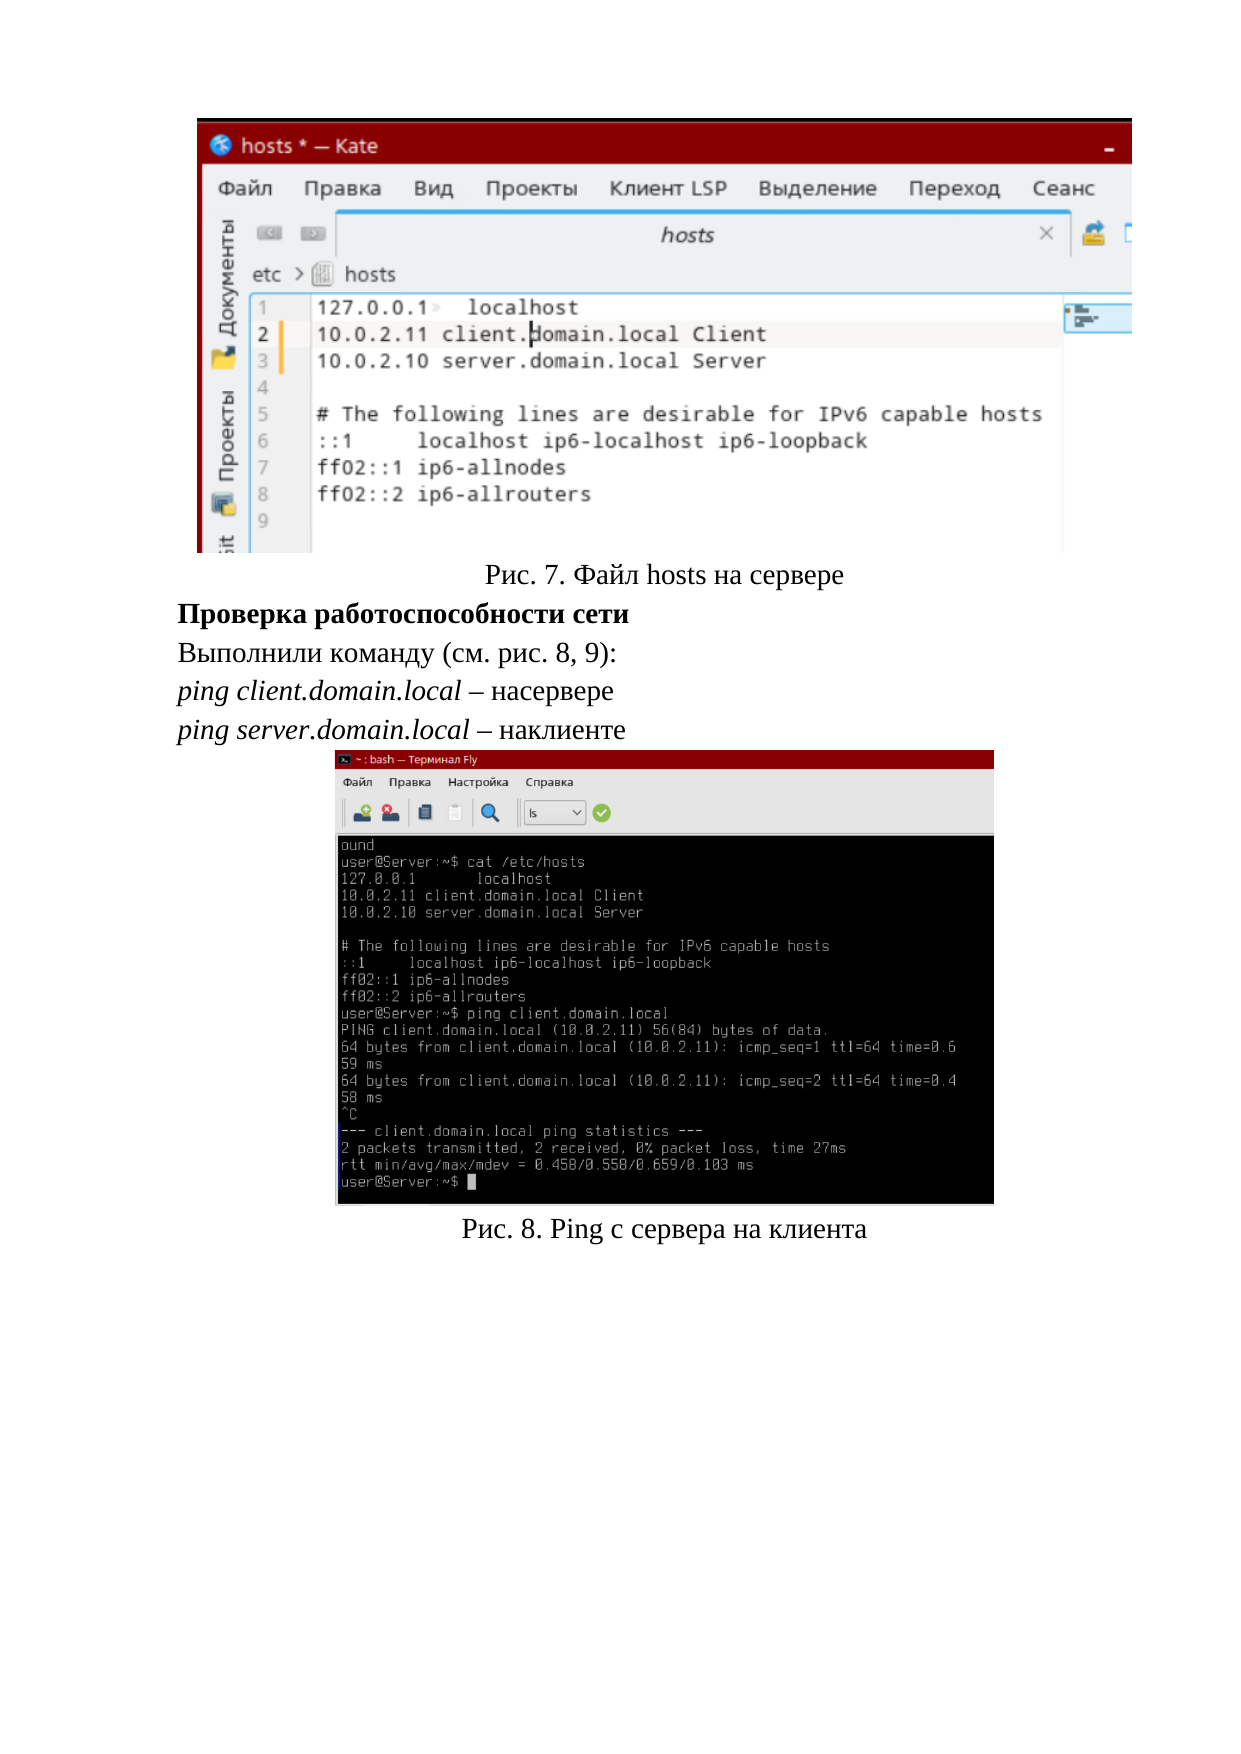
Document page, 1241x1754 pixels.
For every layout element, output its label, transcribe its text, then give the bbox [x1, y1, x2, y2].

picture [334, 750, 994, 1206]
text Проверка работоспособности сети [177, 596, 1152, 630]
picture [197, 118, 1132, 553]
text Рис. 8. Ping с сервера на клиента [177, 1211, 1152, 1244]
text ping server.domain.local – наклиенте [177, 712, 1152, 746]
text Рис. 7. Файл hosts на сервере [177, 557, 1152, 591]
text Выполнили команду (см. рис. 8, 9): [177, 635, 1152, 668]
text ping client.domain.local – насервере [177, 673, 1152, 707]
